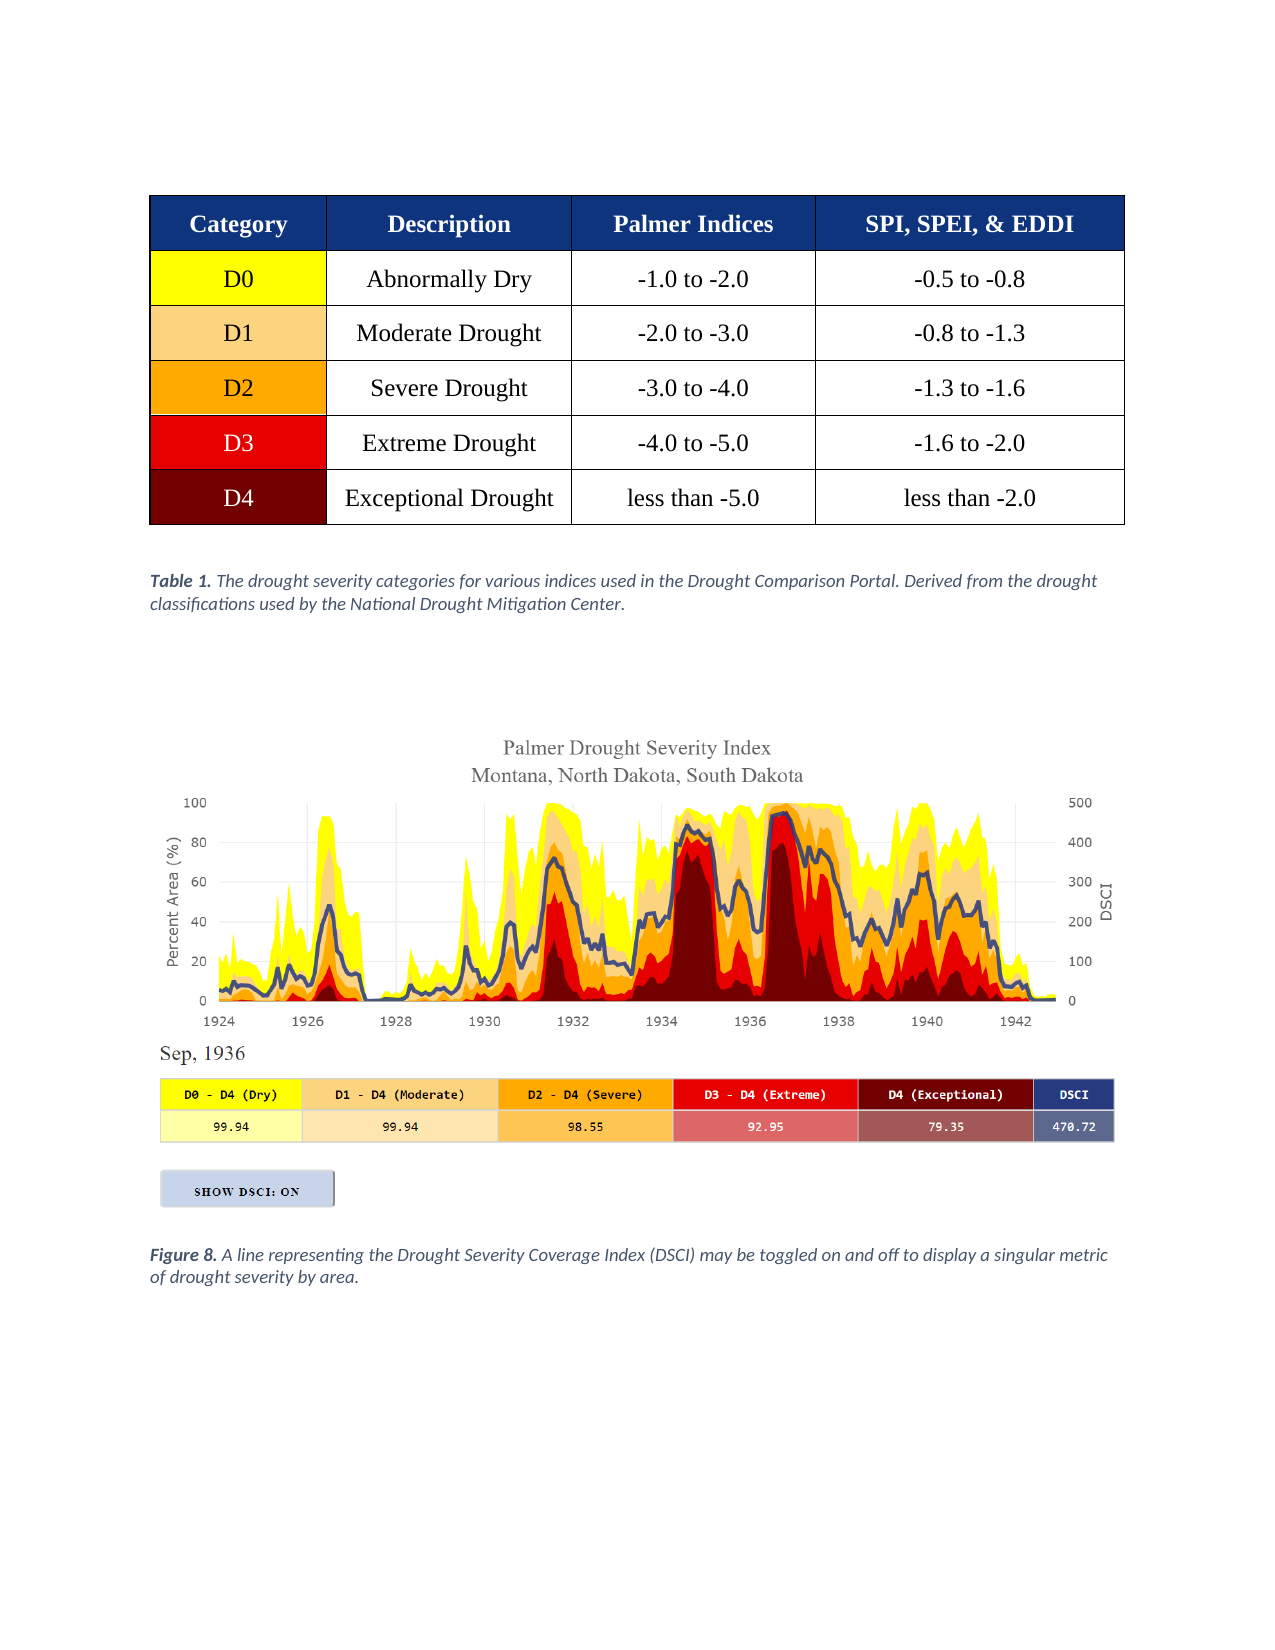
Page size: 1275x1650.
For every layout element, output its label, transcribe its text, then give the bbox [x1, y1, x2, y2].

table_cell Severe Drought [327, 361, 571, 414]
table_cell less than -2.0 [816, 470, 1124, 524]
table_cell D1 [151, 306, 326, 360]
table_cell -3.0 to -4.0 [572, 361, 815, 414]
table_cell Moderate Drought [327, 306, 571, 360]
table_cell Exceptional Drought [327, 470, 571, 524]
table_cell -4.0 to -5.0 [572, 416, 815, 469]
table_cell D3 [151, 416, 326, 469]
table_cell -1.0 to -2.0 [572, 251, 815, 305]
table_cell Extreme Drought [327, 416, 571, 469]
table_header Palmer Indices [572, 196, 815, 250]
table_cell -0.8 to -1.3 [816, 306, 1124, 360]
table_cell less than -5.0 [572, 470, 815, 524]
table_cell -0.5 to -0.8 [816, 251, 1124, 305]
text Figure 8. A line representing the Drought Severity Coverage Index (DSCI) may be toggled on and off to display a singular metric of drought severity by area. [150, 1243, 1125, 1289]
table_header SPI, SPEI, & EDDI [816, 196, 1124, 250]
table_header Description [327, 196, 571, 250]
table_cell D2 [151, 361, 326, 414]
table_cell D0 [151, 251, 326, 305]
table_cell D4 [151, 470, 326, 524]
text Table 1. The drought severity categories for various indices used in the Drought Comparison Portal. Derived from the drought classifications used by the National Drought Mitigation Center. [150, 569, 1125, 615]
table_cell -1.6 to -2.0 [816, 416, 1124, 469]
table_cell -1.3 to -1.6 [816, 361, 1124, 414]
picture [150, 726, 1125, 1222]
table_cell Abnormally Dry [327, 251, 571, 305]
table_cell -2.0 to -3.0 [572, 306, 815, 360]
table_header Category [151, 196, 326, 250]
